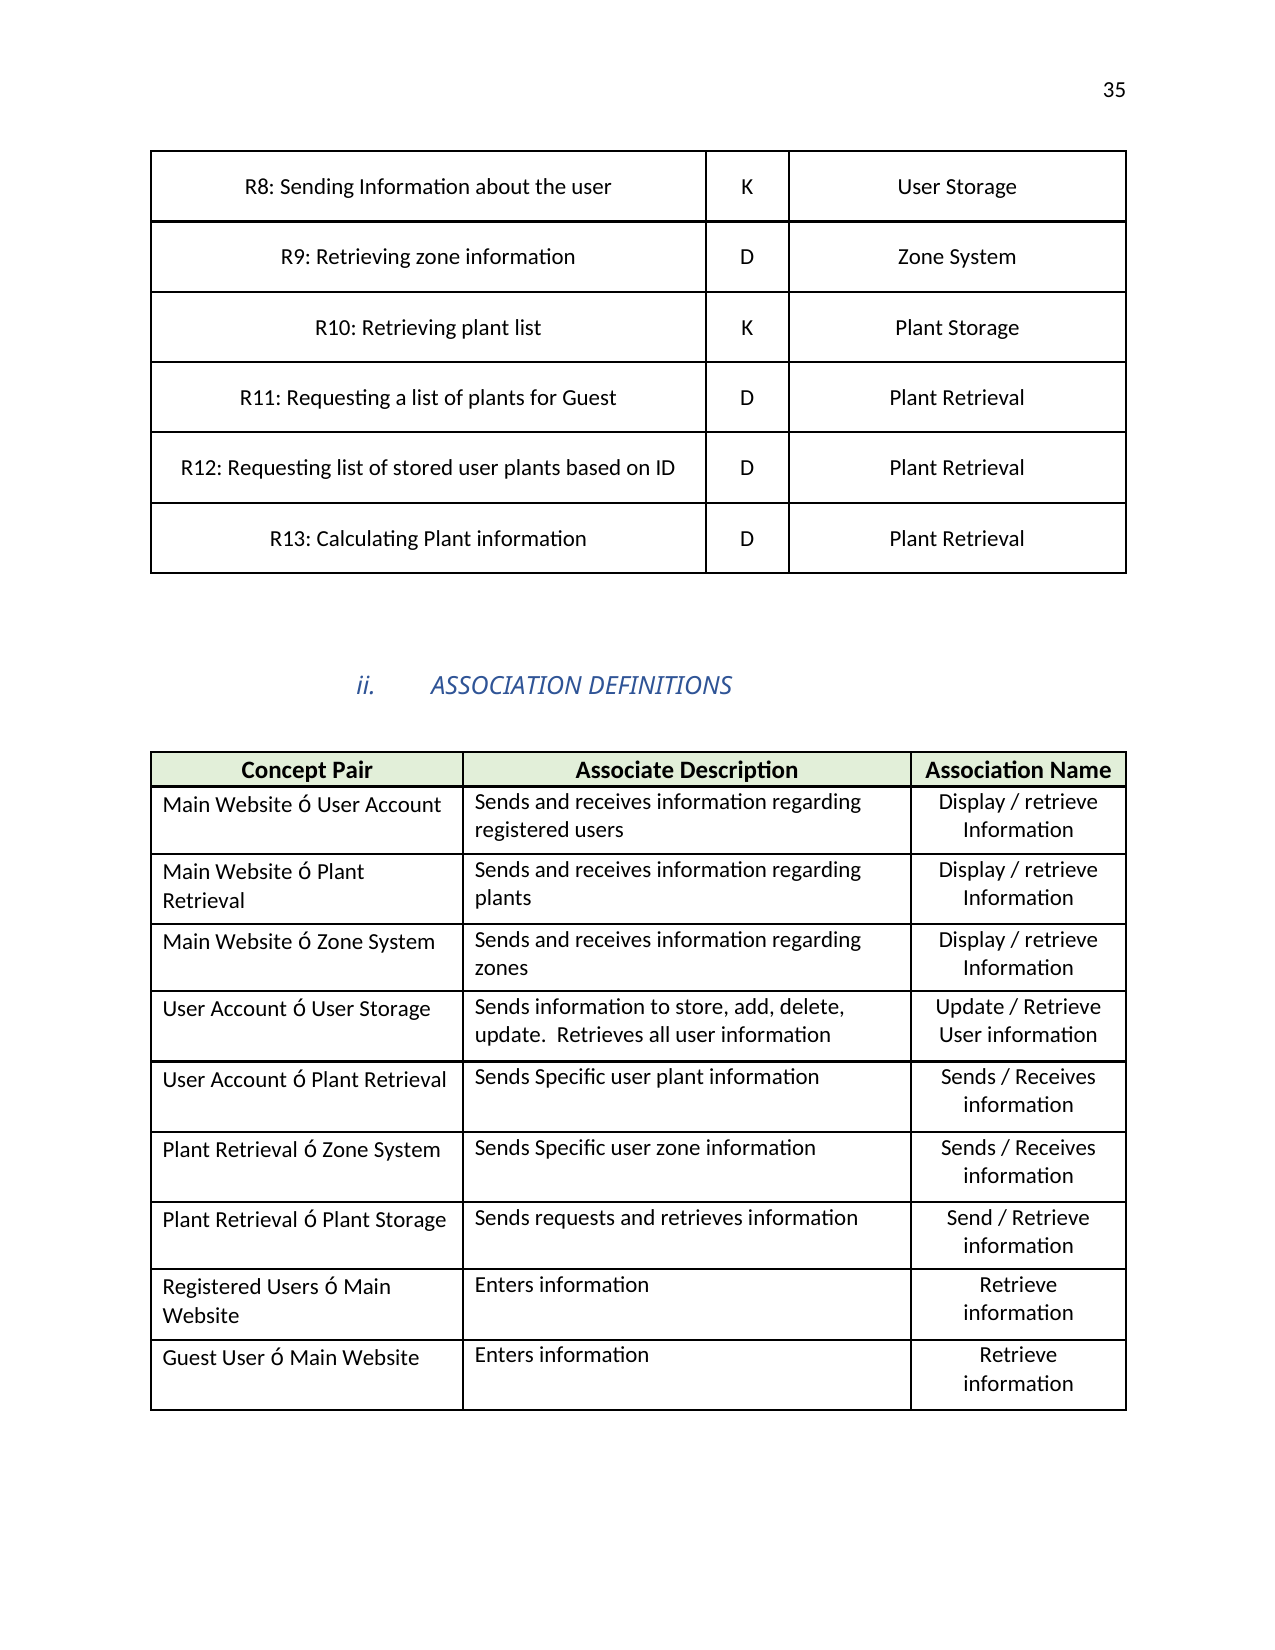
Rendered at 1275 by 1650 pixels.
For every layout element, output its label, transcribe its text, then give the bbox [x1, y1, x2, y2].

table_header Association Name [912, 753, 1125, 785]
table_cell D [707, 363, 788, 431]
table_cell R12: Requesting list of stored user plants based on ID [152, 433, 705, 502]
table_cell User Account ó User Storage [152, 992, 462, 1060]
table_header Concept Pair [152, 753, 462, 785]
subtitle ASSOCIATION DEFINITIONS [356, 667, 1125, 701]
table_cell User Account ó Plant Retrieval [152, 1063, 462, 1131]
table_cell K [707, 293, 788, 361]
table_cell Plant Retrieval [790, 504, 1125, 572]
table_cell R10: Retrieving plant list [152, 293, 705, 361]
table_cell Display / retrieve Information [912, 855, 1125, 923]
table_cell D [707, 504, 788, 572]
table_cell Retrieve information [912, 1341, 1125, 1409]
table_cell Enters information [464, 1341, 910, 1409]
table_cell Sends / Receives information [912, 1133, 1125, 1201]
table_cell Main Website ó Plant Retrieval [152, 855, 462, 923]
table_cell D [707, 433, 788, 502]
table_cell Sends and receives information regarding registered users [464, 788, 910, 853]
table_cell Display / retrieve Information [912, 925, 1125, 990]
table_cell Plant Retrieval ó Plant Storage [152, 1203, 462, 1268]
table_cell Send / Retrieve information [912, 1203, 1125, 1268]
table_cell Sends Specific user plant information [464, 1063, 910, 1131]
table_cell Main Website ó Zone System [152, 925, 462, 990]
table_cell Plant Retrieval ó Zone System [152, 1133, 462, 1201]
table_cell R13: Calculating Plant information [152, 504, 705, 572]
table_cell R11: Requesting a list of plants for Guest [152, 363, 705, 431]
table_cell Update / Retrieve User information [912, 992, 1125, 1060]
table_cell Sends requests and retrieves information [464, 1203, 910, 1268]
table_cell Sends / Receives information [912, 1063, 1125, 1131]
table_cell Sends Specific user zone information [464, 1133, 910, 1201]
table_cell Sends information to store, add, delete, update. Retrieves all user information [464, 992, 910, 1060]
table_cell Plant Retrieval [790, 433, 1125, 502]
table_cell Sends and receives information regarding zones [464, 925, 910, 990]
table_cell R9: Retrieving zone information [152, 223, 705, 291]
table_cell Enters information [464, 1270, 910, 1338]
table_cell Main Website ó User Account [152, 788, 462, 853]
table_cell Retrieve information [912, 1270, 1125, 1338]
table_cell Registered Users ó Main Website [152, 1270, 462, 1338]
table_cell Sends and receives information regarding plants [464, 855, 910, 923]
table_cell Guest User ó Main Website [152, 1341, 462, 1409]
table_cell Plant Retrieval [790, 363, 1125, 431]
table_header Associate Description [464, 753, 910, 785]
table_cell Display / retrieve Information [912, 788, 1125, 853]
table_cell Zone System [790, 223, 1125, 291]
table_cell User Storage [790, 152, 1125, 220]
table_cell R8: Sending Information about the user [152, 152, 705, 220]
table_cell K [707, 152, 788, 220]
table_cell Plant Storage [790, 293, 1125, 361]
table_cell D [707, 223, 788, 291]
